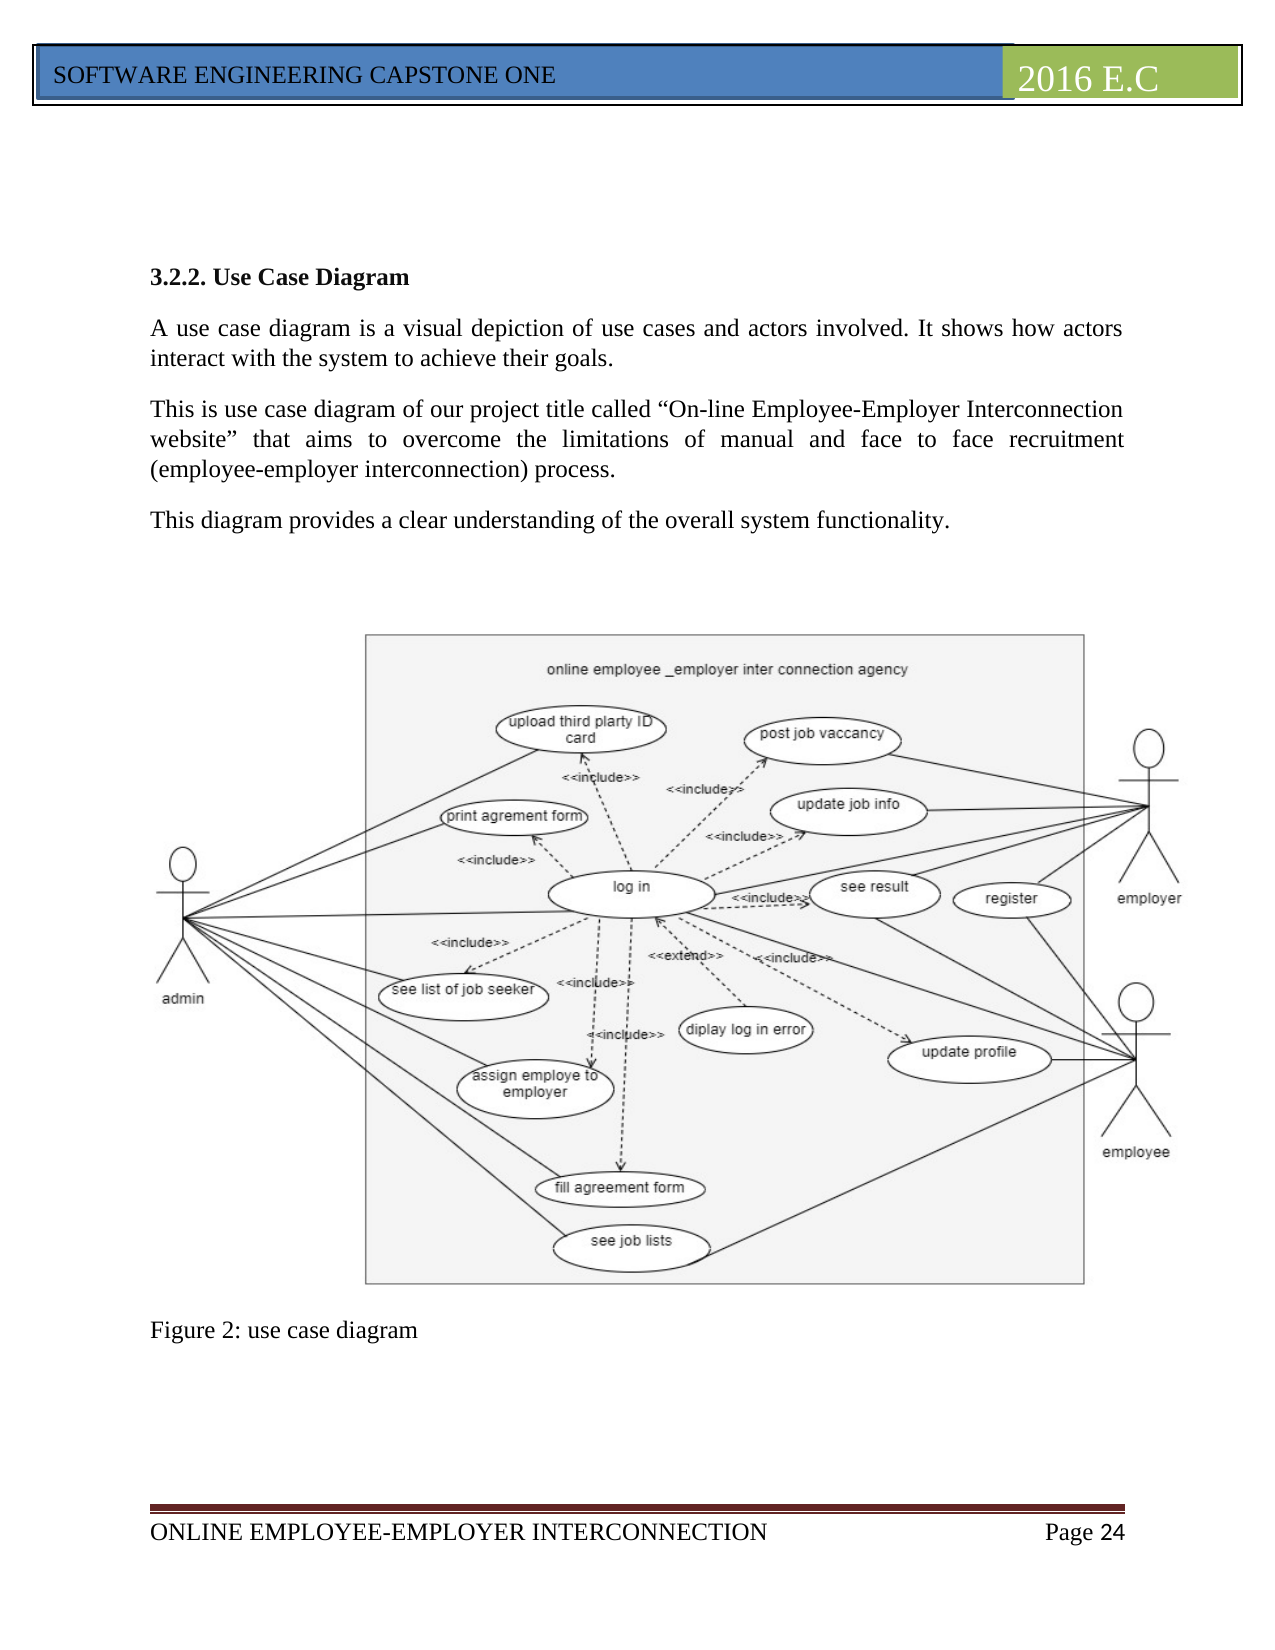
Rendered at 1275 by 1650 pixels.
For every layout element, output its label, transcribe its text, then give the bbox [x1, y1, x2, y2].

text A use case diagram is a visual depiction of use cases and actors involved. It shows how actors interact with the system to achieve their goals. [150, 313, 1125, 372]
subtitle 3.2.2. Use Case Diagram [150, 262, 1125, 291]
picture [150, 607, 1204, 1293]
text This is use case diagram of our project title called “On-line Employee-Employer Interconnection website” that aims to overcome the limitations of manual and face to face recruitment (employee-employer interconnection) process. [150, 394, 1125, 483]
text This diagram provides a clear understanding of the overall system functionality. [150, 505, 1125, 534]
text Figure 2: use case diagram [150, 1315, 1125, 1343]
